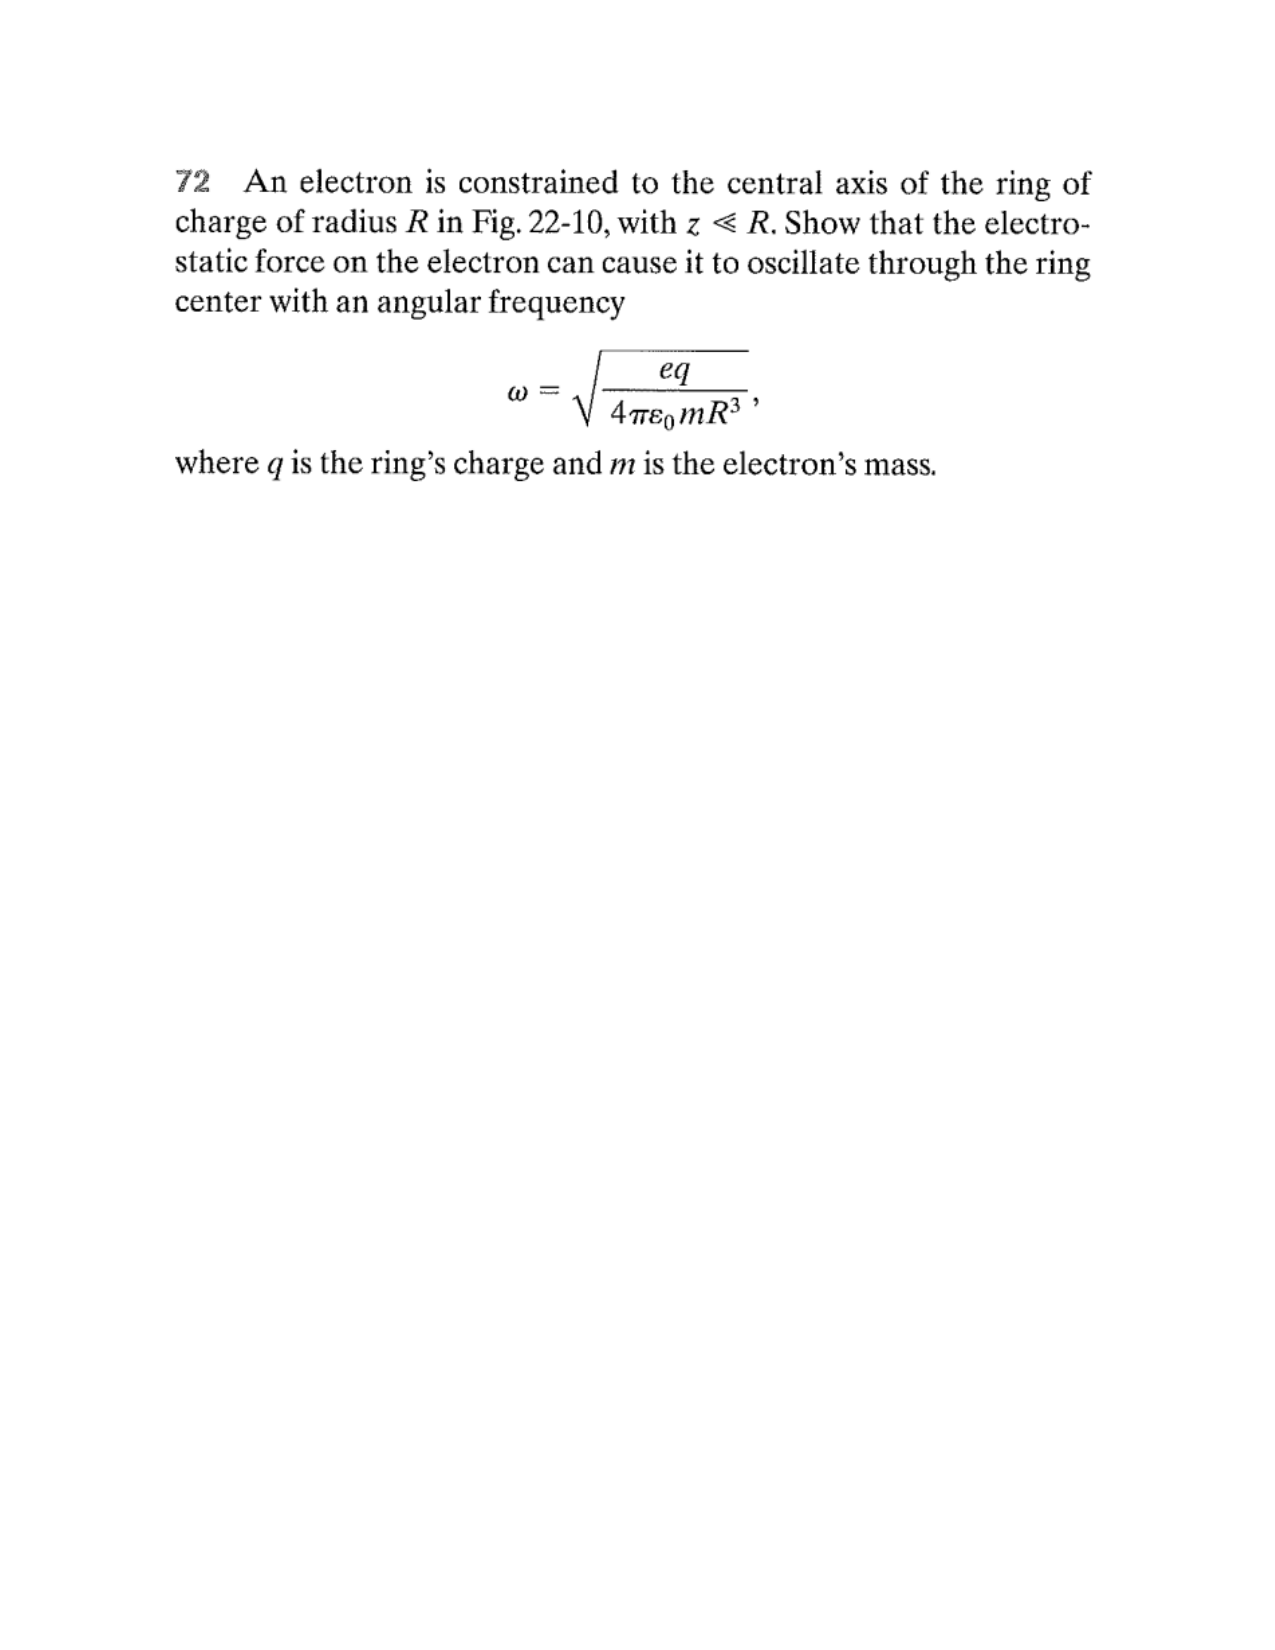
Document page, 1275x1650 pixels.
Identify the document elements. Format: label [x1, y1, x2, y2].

picture [150, 150, 1125, 488]
